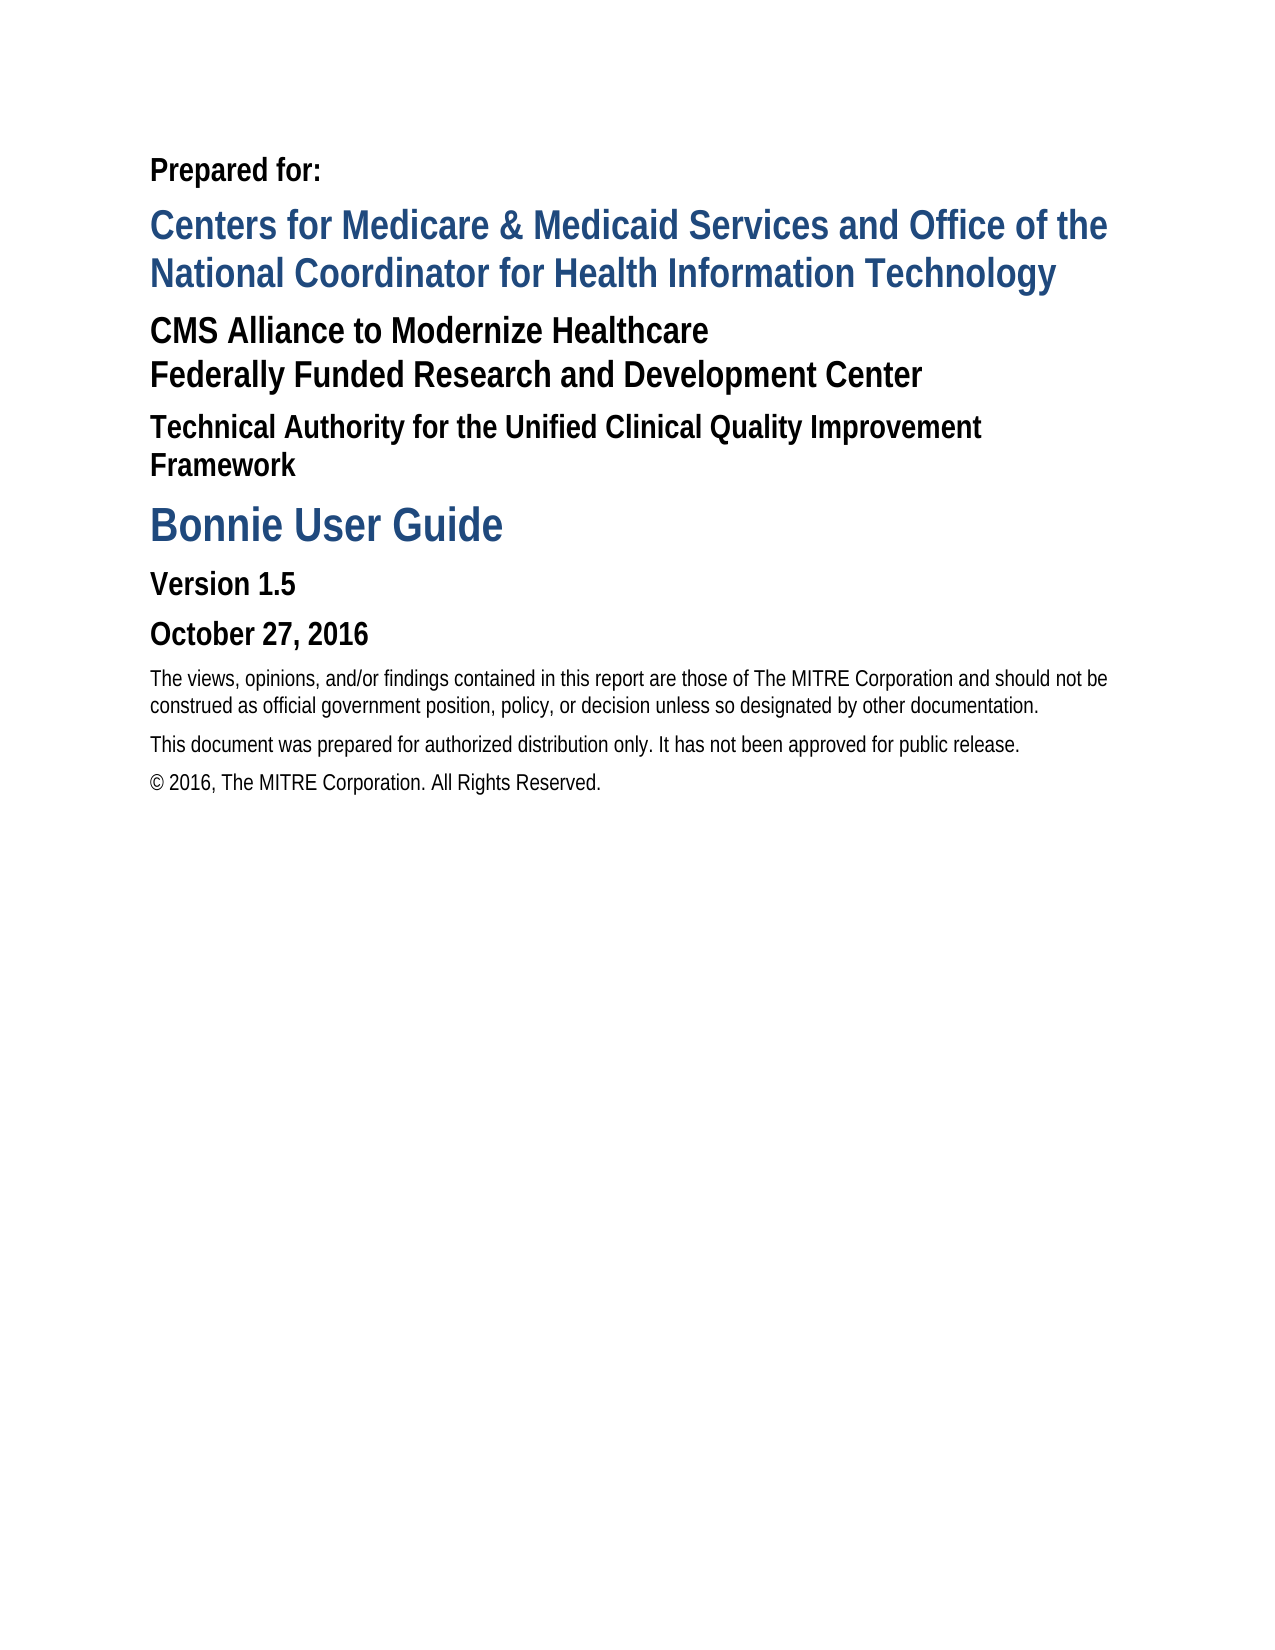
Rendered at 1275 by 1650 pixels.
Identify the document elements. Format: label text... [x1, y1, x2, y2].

text Prepared for: [150, 150, 1125, 188]
text Centers for Medicare & Medicaid Services and Office of the National Coordinator for Health Information Technology [150, 201, 1125, 296]
text The views, opinions, and/or findings contained in this report are those of The MITRE Corporation and should not be construed as official government position, policy, or decision unless so designated by other documentation. [150, 665, 1125, 718]
title Bonnie User Guide [150, 496, 1125, 551]
text Technical Authority for the Unified Clinical Quality Improvement Framework [150, 407, 1125, 484]
text Version 1.5 [150, 564, 1125, 602]
text October 27, 2016 [150, 614, 1125, 653]
text This document was prepared for authorized distribution only. It has not been approved for public release. [150, 731, 1125, 757]
text © 2016, The MITRE Corporation. All Rights Reserved. [150, 769, 1125, 796]
text CMS Alliance to Modernize Healthcare Federally Funded Research and Development Center [150, 309, 1125, 395]
